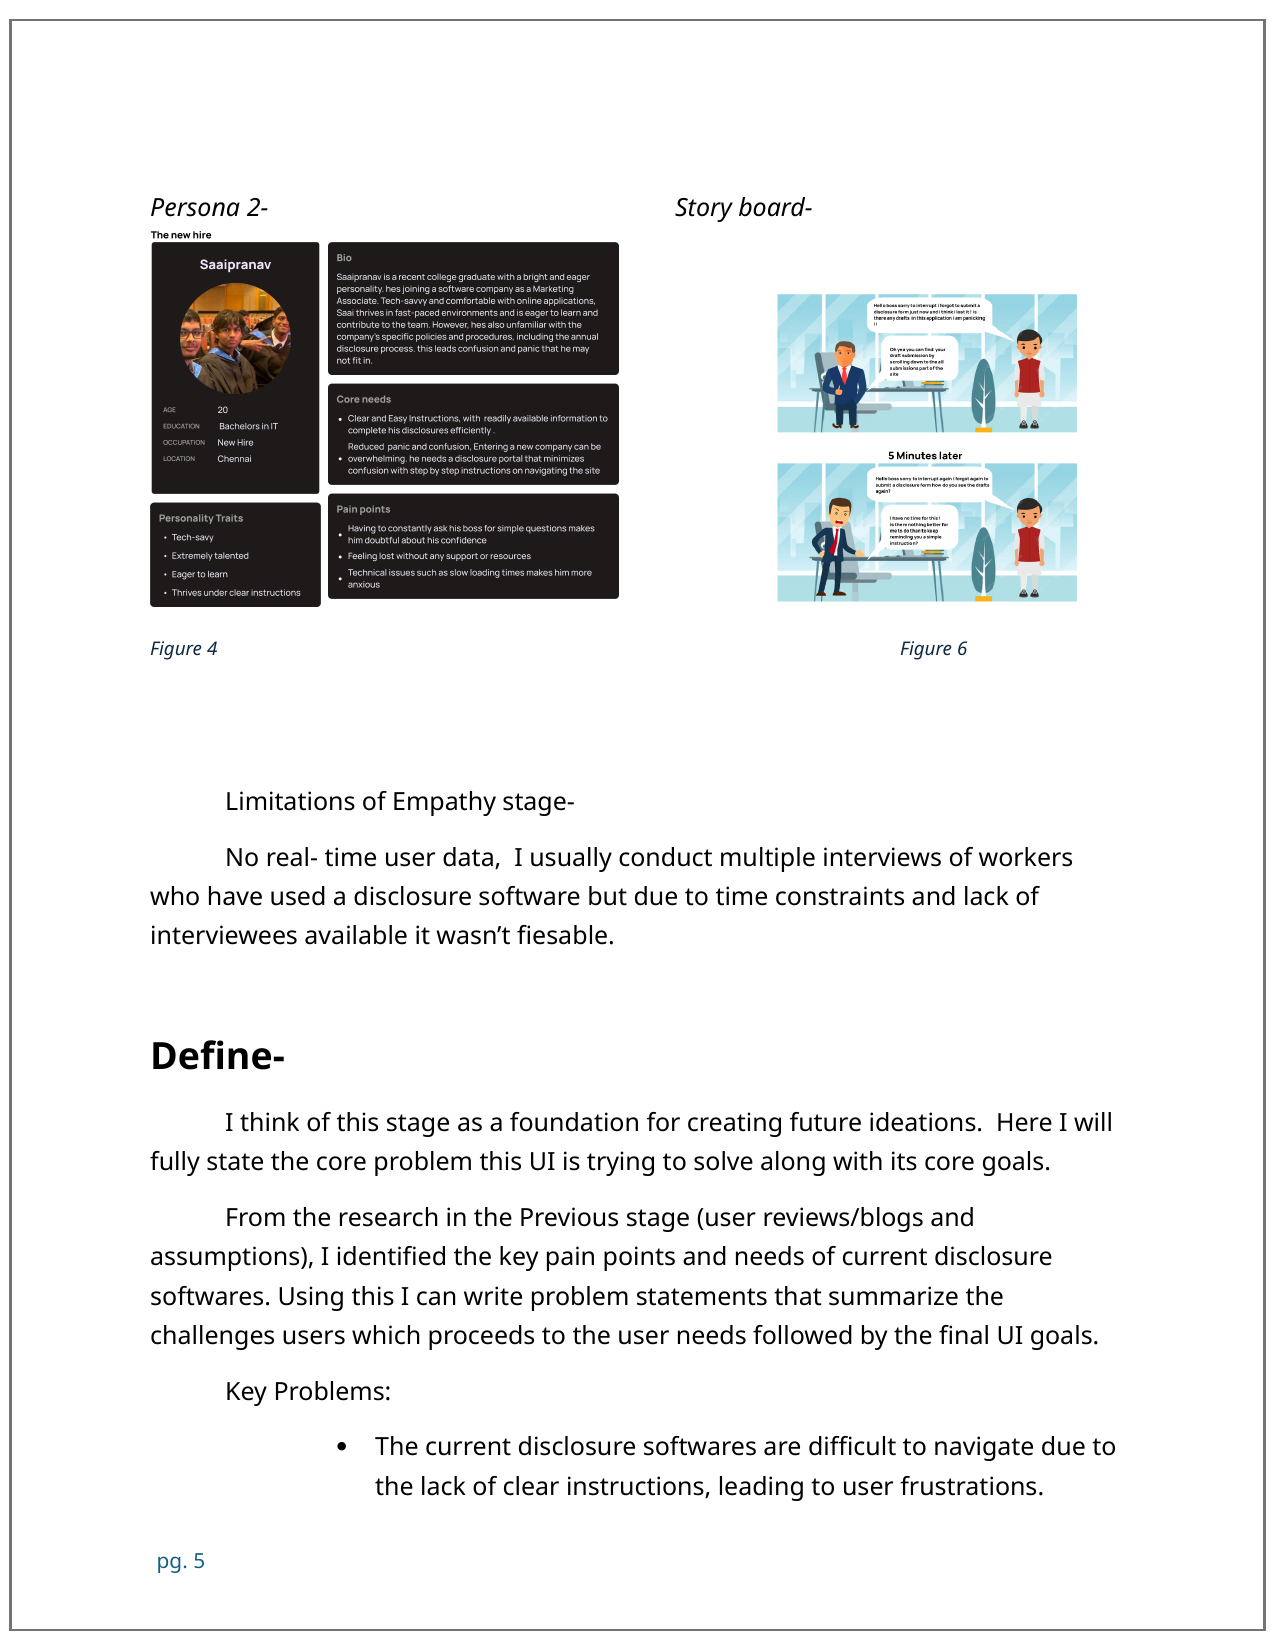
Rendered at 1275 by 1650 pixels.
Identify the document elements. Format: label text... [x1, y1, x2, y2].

picture [150, 228, 619, 607]
text No real- time user data, I usually conduct multiple interviews of workers who have used a disclosure software but due to time constraints and lack of interviewees available it wasn’t fiesable. [150, 839, 1125, 952]
text Key Problems: [150, 1373, 1125, 1407]
text Define- [150, 1029, 1125, 1081]
text From the research in the Previous stage (user reviews/blogs and assumptions), I identified the key pain points and needs of current disclosure softwares. Using this I can write problem statements that summarize the challenges users which proceeds to the user needs followed by the final UI goals. [150, 1200, 1125, 1351]
text Limitations of Empathy stage- [150, 784, 1125, 818]
text Figure 4 Figure 6 [150, 635, 1125, 661]
picture [774, 290, 1081, 607]
list The current disclosure softwares are difficult to navigate due to the lack of clear instructions, leading to user frustrations. [337, 1429, 1125, 1502]
text I think of this stage as a foundation for creating future ideations. Here I will fully state the core problem this UI is trying to solve along with its core goals. [150, 1105, 1125, 1178]
